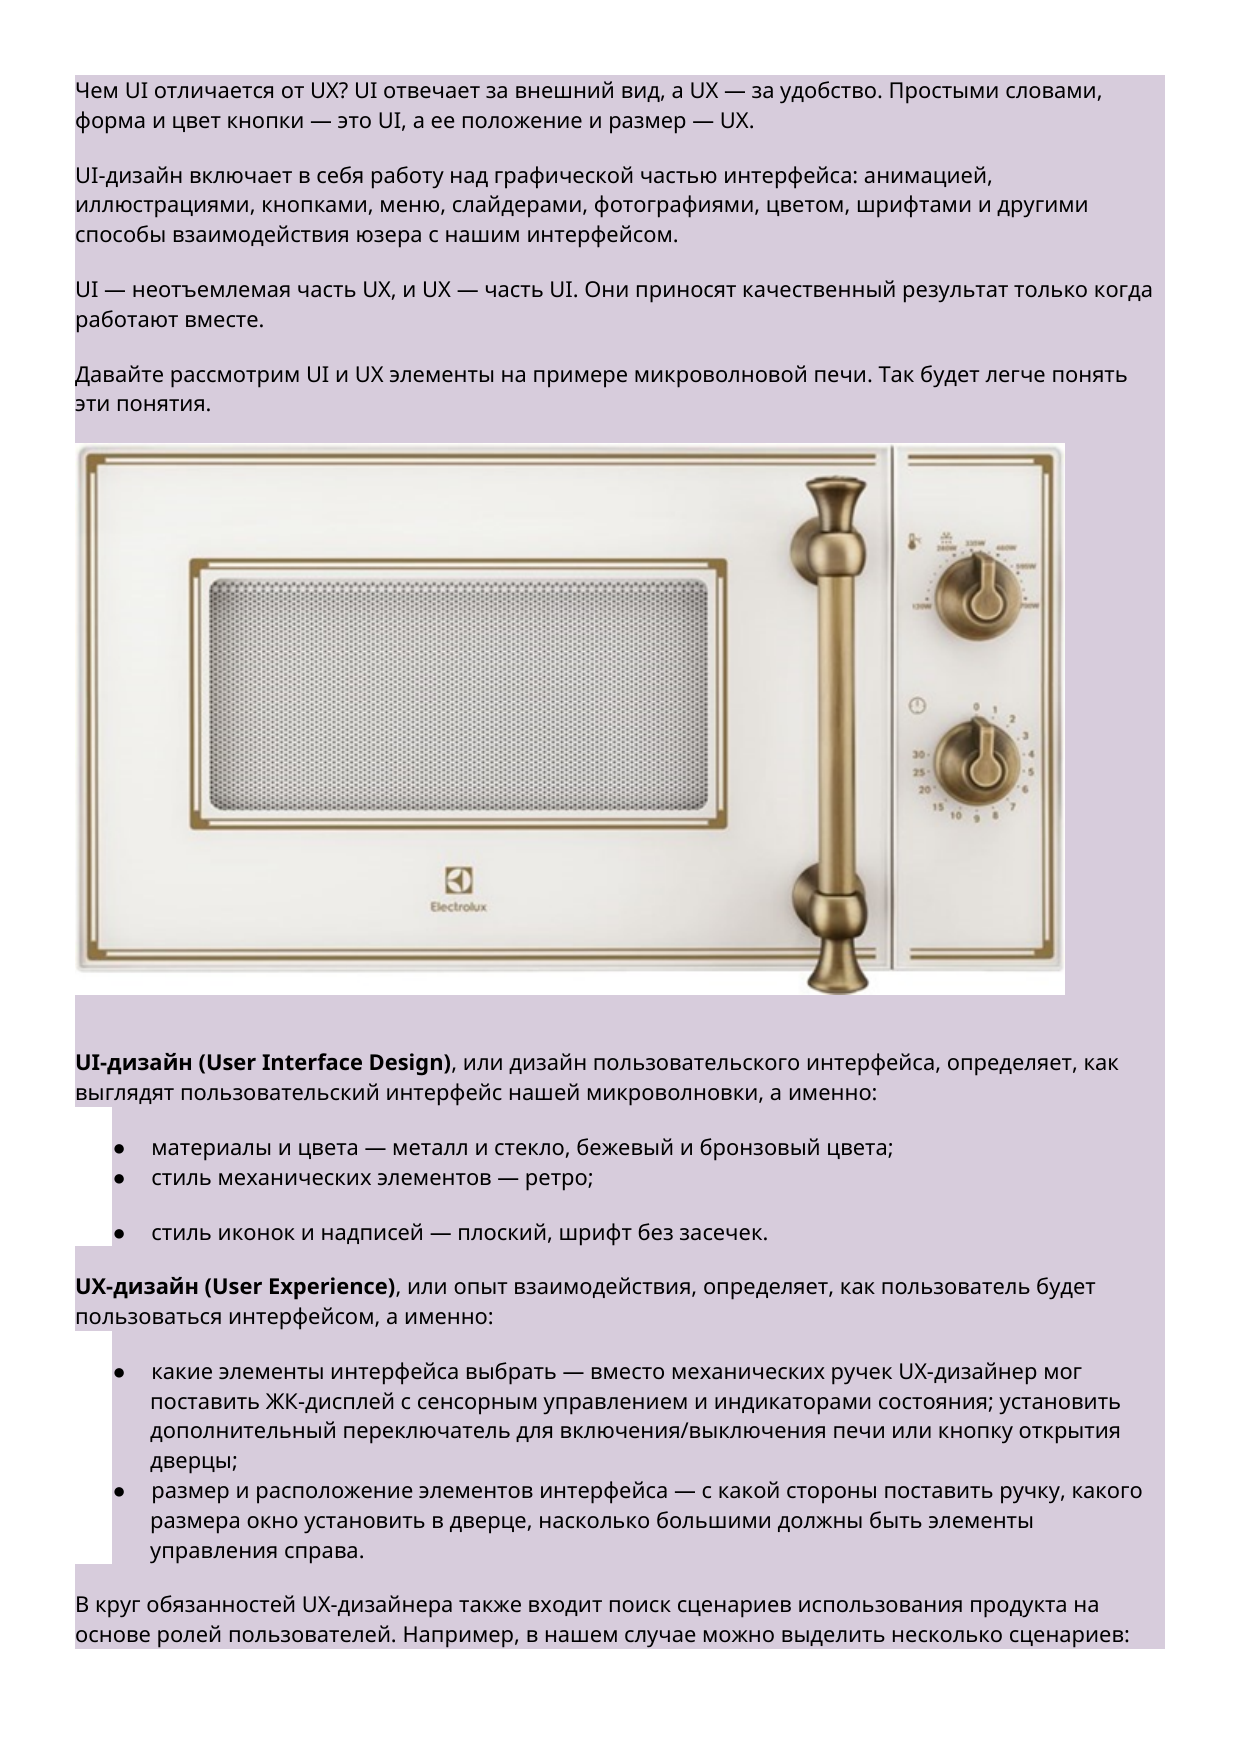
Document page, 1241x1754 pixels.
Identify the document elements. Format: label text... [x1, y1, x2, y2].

text Чем UI отличается от UX? UI отвечает за внешний вид, а UX — за удобство. Простыми словами, форма и цвет кнопки — это UI, а ее положение и размер — UX. [75, 75, 1165, 134]
text ● размер и расположение элементов интерфейса — с какой стороны поставить ручку, какого размера окно установить в дверце, насколько большими должны быть элементы управления справа. [112, 1475, 1165, 1564]
text UI-дизайн включает в себя работу над графической частью интерфейса: анимацией, иллюстрациями, кнопками, меню, слайдерами, фотографиями, цветом, шрифтами и другими способы взаимодействия юзера с нашим интерфейсом. [75, 159, 1165, 249]
text ● стиль механических элементов — ретро; [112, 1162, 1165, 1192]
text Давайте рассмотрим UI и UX элементы на примере микроволновой печи. Так будет легче понять эти понятия. [75, 358, 1165, 418]
text ● стиль иконок и надписей — плоский, шрифт без засечек. [112, 1217, 1165, 1246]
text ● материалы и цвета — металл и стекло, бежевый и бронзовый цвета; [112, 1132, 1165, 1162]
text В круг обязанностей UX-дизайнера также входит поиск сценариев использования продукта на основе ролей пользователей. Например, в нашем случае можно выделить несколько сценариев: [75, 1589, 1165, 1649]
text UI — неотъемлемая часть UX, и UX — часть UI. Они приносят качественный результат только когда работают вместе. [75, 274, 1165, 333]
picture [75, 443, 1065, 995]
text ● какие элементы интерфейса выбрать — вместо механических ручек UX-дизайнер мог поставить ЖК-дисплей с сенсорным управлением и индикаторами состояния; установить дополнительный переключатель для включения/выключения печи или кнопку открытия дверцы; [112, 1356, 1165, 1475]
text UX-дизайн (User Experience), или опыт взаимодействия, определяет, как пользователь будет пользоваться интерфейсом, а именно: [75, 1271, 1165, 1331]
text UI-дизайн (User Interface Design), или дизайн пользовательского интерфейса, определяет, как выглядят пользовательский интерфейс нашей микроволновки, а именно: [75, 1047, 1165, 1107]
